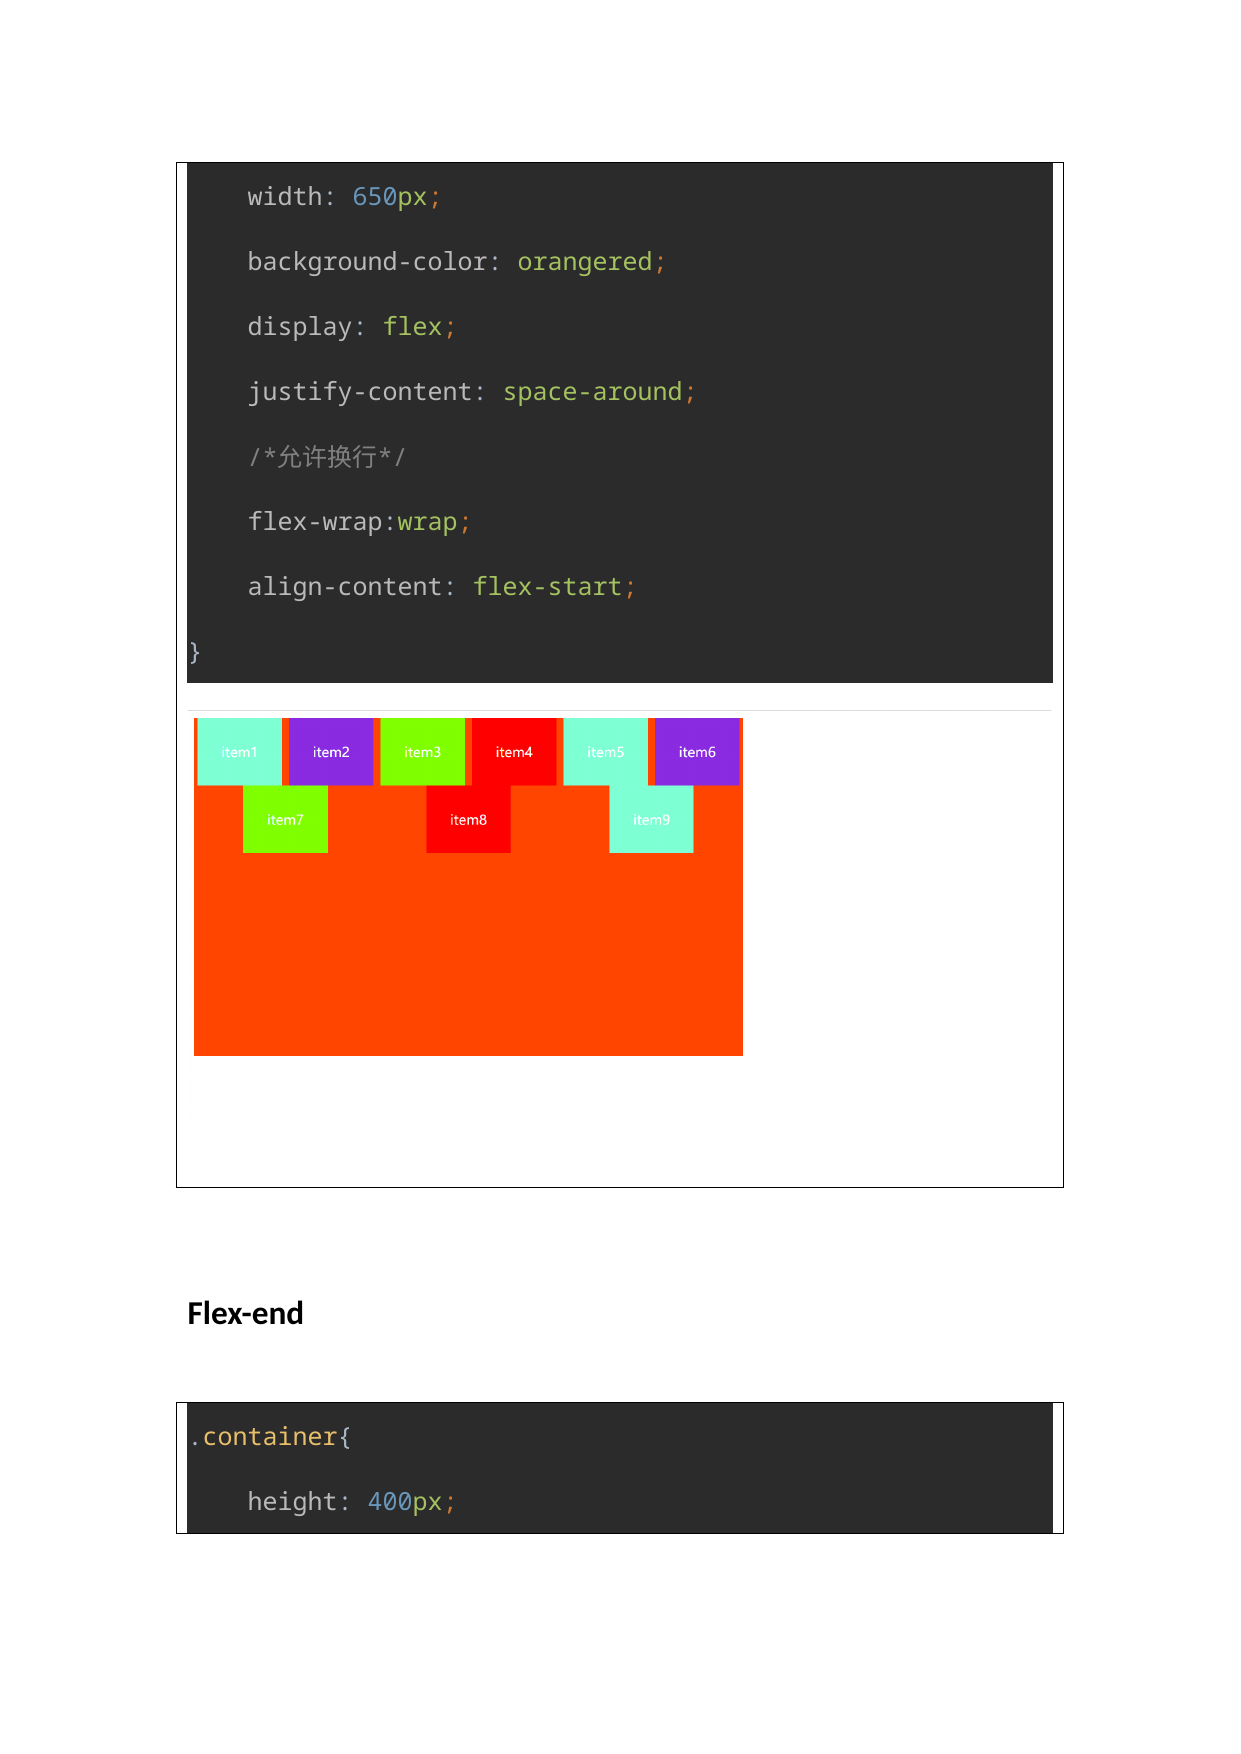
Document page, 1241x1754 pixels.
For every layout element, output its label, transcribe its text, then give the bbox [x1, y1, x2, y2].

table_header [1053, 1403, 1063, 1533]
subtitle Flex-end [187, 1280, 1053, 1345]
picture [187, 710, 1052, 1122]
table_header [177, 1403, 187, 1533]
